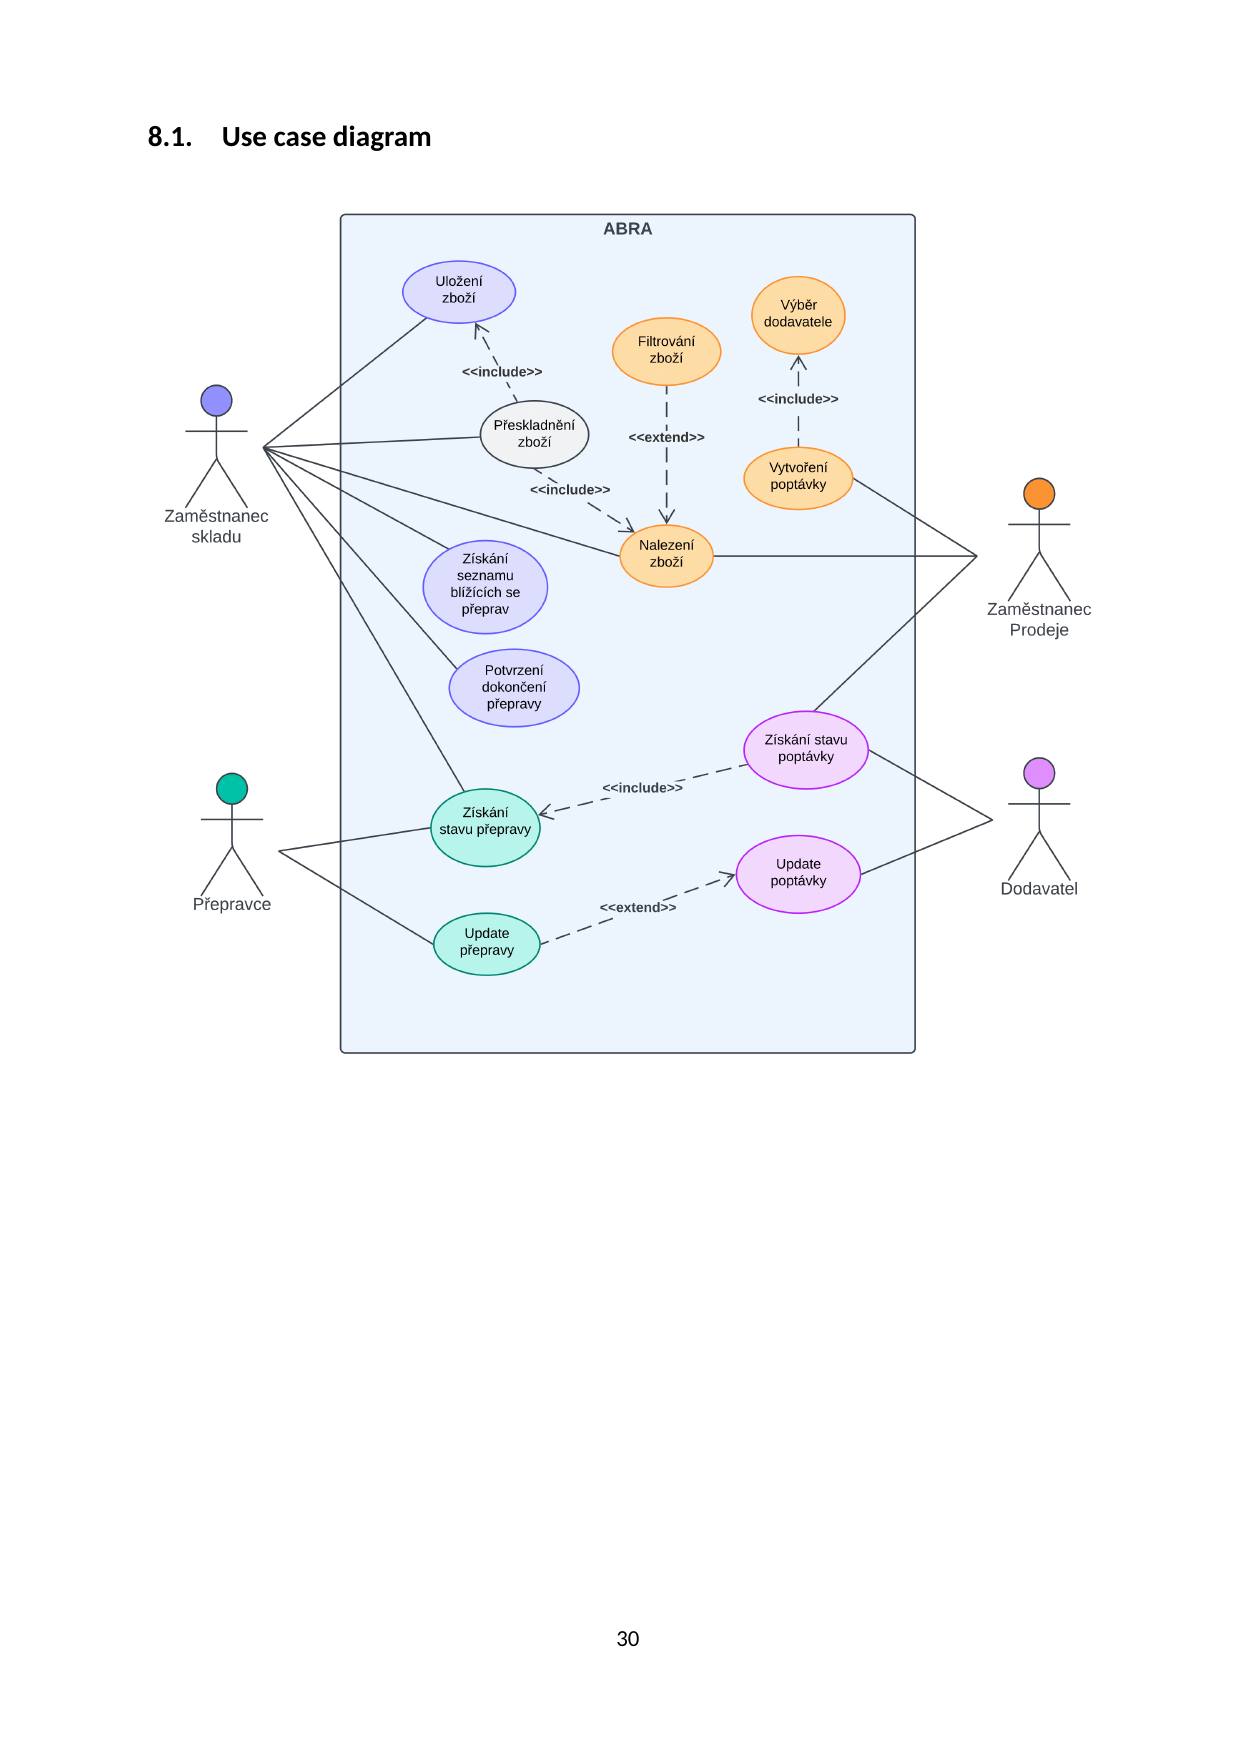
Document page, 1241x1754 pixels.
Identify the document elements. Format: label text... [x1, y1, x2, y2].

picture [147, 198, 1108, 1069]
text Use case diagram [148, 118, 1107, 154]
